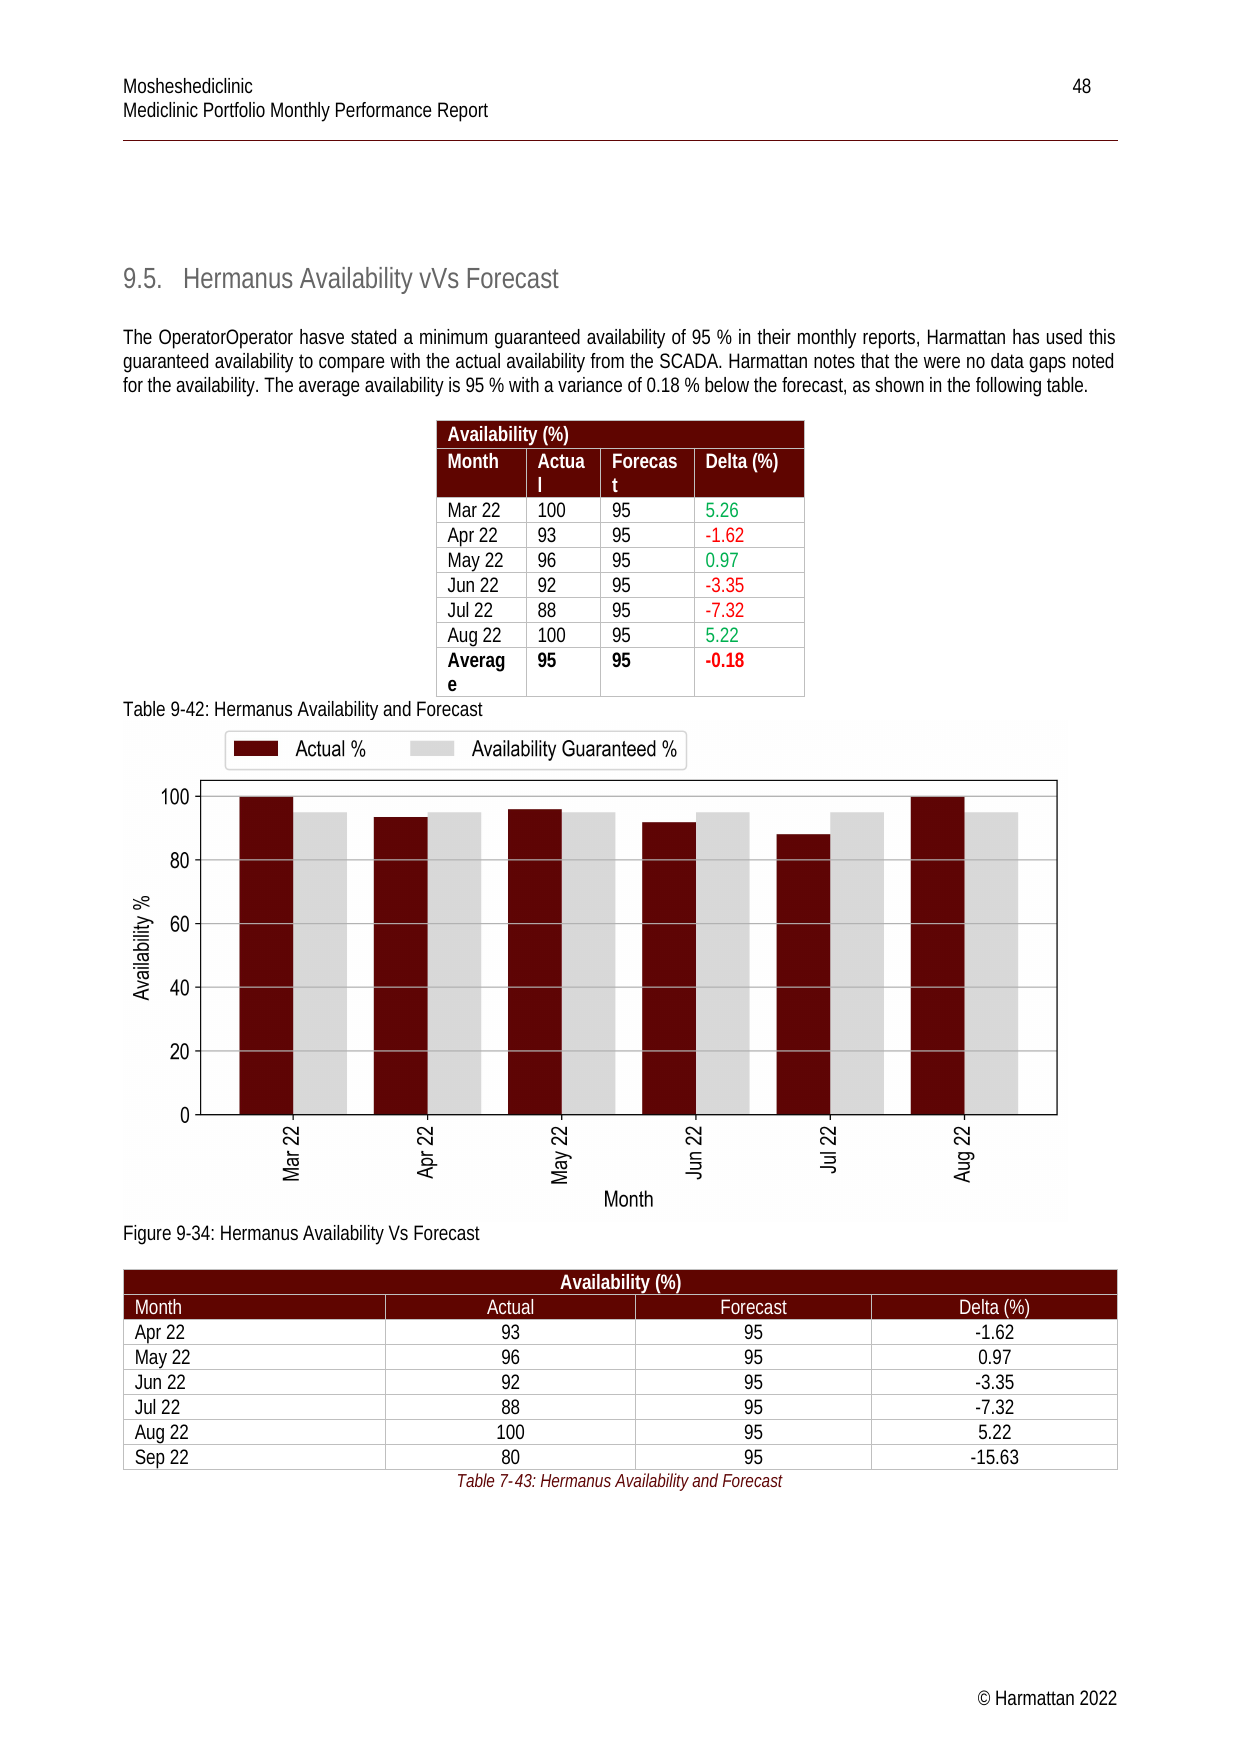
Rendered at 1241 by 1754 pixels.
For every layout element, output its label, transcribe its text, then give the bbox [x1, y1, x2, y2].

table_cell [872, 1445, 1117, 1469]
table_cell [601, 548, 694, 572]
table_cell [695, 573, 804, 597]
table_cell [124, 1420, 385, 1444]
table_cell [527, 648, 600, 696]
table_cell [386, 1445, 635, 1469]
table_header [437, 421, 804, 448]
table_cell [527, 598, 600, 622]
table_cell [124, 1345, 385, 1369]
table_cell [386, 1420, 635, 1444]
table_cell [437, 548, 526, 572]
table_cell [636, 1295, 871, 1319]
table_cell [527, 498, 600, 522]
table_cell [124, 1295, 385, 1319]
table_cell [386, 1395, 635, 1419]
table_cell [386, 1320, 635, 1344]
table_cell [527, 623, 600, 647]
table_cell [636, 1370, 871, 1394]
table_cell [437, 498, 526, 522]
table_cell [695, 598, 804, 622]
table_cell [124, 1395, 385, 1419]
table_cell [527, 449, 600, 497]
table_cell [124, 1445, 385, 1469]
table_cell [872, 1295, 1117, 1319]
table_cell [601, 623, 694, 647]
table_cell [636, 1445, 871, 1469]
table_cell [601, 498, 694, 522]
table_cell [872, 1320, 1117, 1344]
table_cell [601, 648, 694, 696]
table_cell [124, 1370, 385, 1394]
table_cell [437, 449, 526, 497]
table_cell [636, 1420, 871, 1444]
table_cell [695, 623, 804, 647]
table_cell [601, 573, 694, 597]
table_cell [527, 548, 600, 572]
table_cell [872, 1345, 1117, 1369]
table_cell [601, 598, 694, 622]
table_cell [124, 1320, 385, 1344]
table_cell [437, 648, 526, 696]
table_cell [601, 449, 694, 497]
table_cell [527, 573, 600, 597]
table_cell [872, 1370, 1117, 1394]
table_cell [636, 1395, 871, 1419]
picture [122, 720, 1068, 1222]
text The ha stated a minimum guaranteed availability of 95% in their monthly reports, Harmattan has used this guaranteed availability to compare with the actual availability from the SCADA. Harmattan notes that the were no data gaps noted for the availability. The average availability is 95% with a variance of 0.18% below the forecast, as shown in the following table. [123, 324, 1117, 396]
table_cell [527, 523, 600, 547]
table_cell [386, 1345, 635, 1369]
table_cell [695, 648, 804, 696]
table_cell [695, 548, 804, 572]
table_cell [437, 573, 526, 597]
table_cell [386, 1370, 635, 1394]
table_cell [695, 449, 804, 497]
table_cell [601, 523, 694, 547]
table_cell [386, 1295, 635, 1319]
table_cell [437, 598, 526, 622]
table_cell [872, 1420, 1117, 1444]
table_cell [636, 1345, 871, 1369]
table_cell [437, 623, 526, 647]
table_cell [695, 523, 804, 547]
subtitle Hermanus Availability s Forecast [123, 261, 1117, 294]
table_cell [636, 1320, 871, 1344]
table_cell [872, 1395, 1117, 1419]
table_cell [695, 498, 804, 522]
table_header [124, 1270, 1117, 1294]
table_cell [437, 523, 526, 547]
